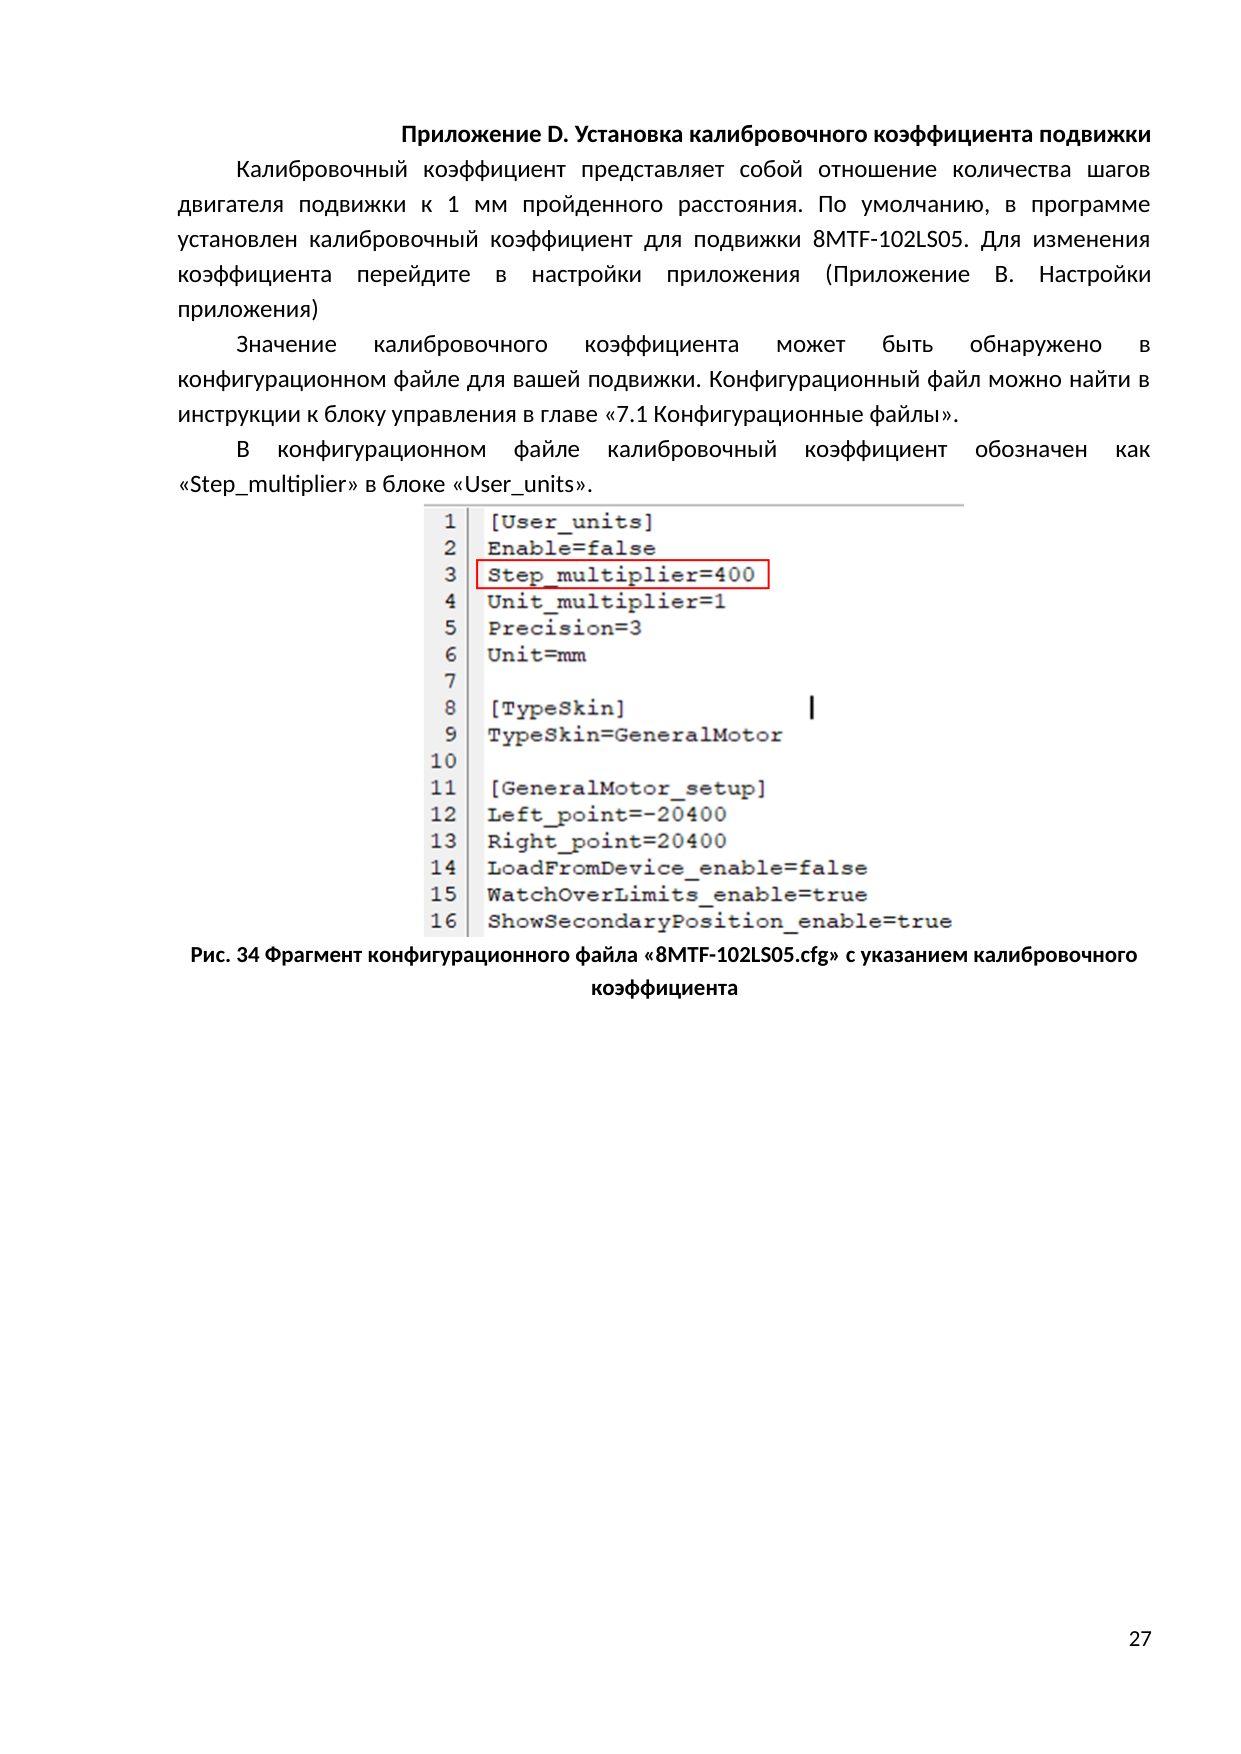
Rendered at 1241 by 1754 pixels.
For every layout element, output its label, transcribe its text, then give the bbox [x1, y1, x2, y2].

text Значение калибровочного коэффициента может быть обнаружено в конфигурационном файле для вашей подвижки. Конфигурационный файл можно найти в инструкции к блоку управления в главе «7.1 Конфигурационные файлы». [177, 328, 1152, 429]
text Приложение D. Установка калибровочного коэффициента подвижки [251, 118, 1152, 149]
picture [423, 503, 964, 937]
text Калибровочный коэффициент представляет собой отношение количества шагов двигателя подвижки к 1 мм пройденного расстояния. По умолчанию, в программе установлен калибровочный коэффициент для подвижки 8MTF-102LS05. Для изменения коэффициента перейдите в настройки приложения (Приложение B. Настройки приложения) [177, 153, 1152, 324]
text В конфигурационном файле калибровочный коэффициент обозначен как «Step_multiplier» в блоке «User_units». [177, 433, 1152, 499]
